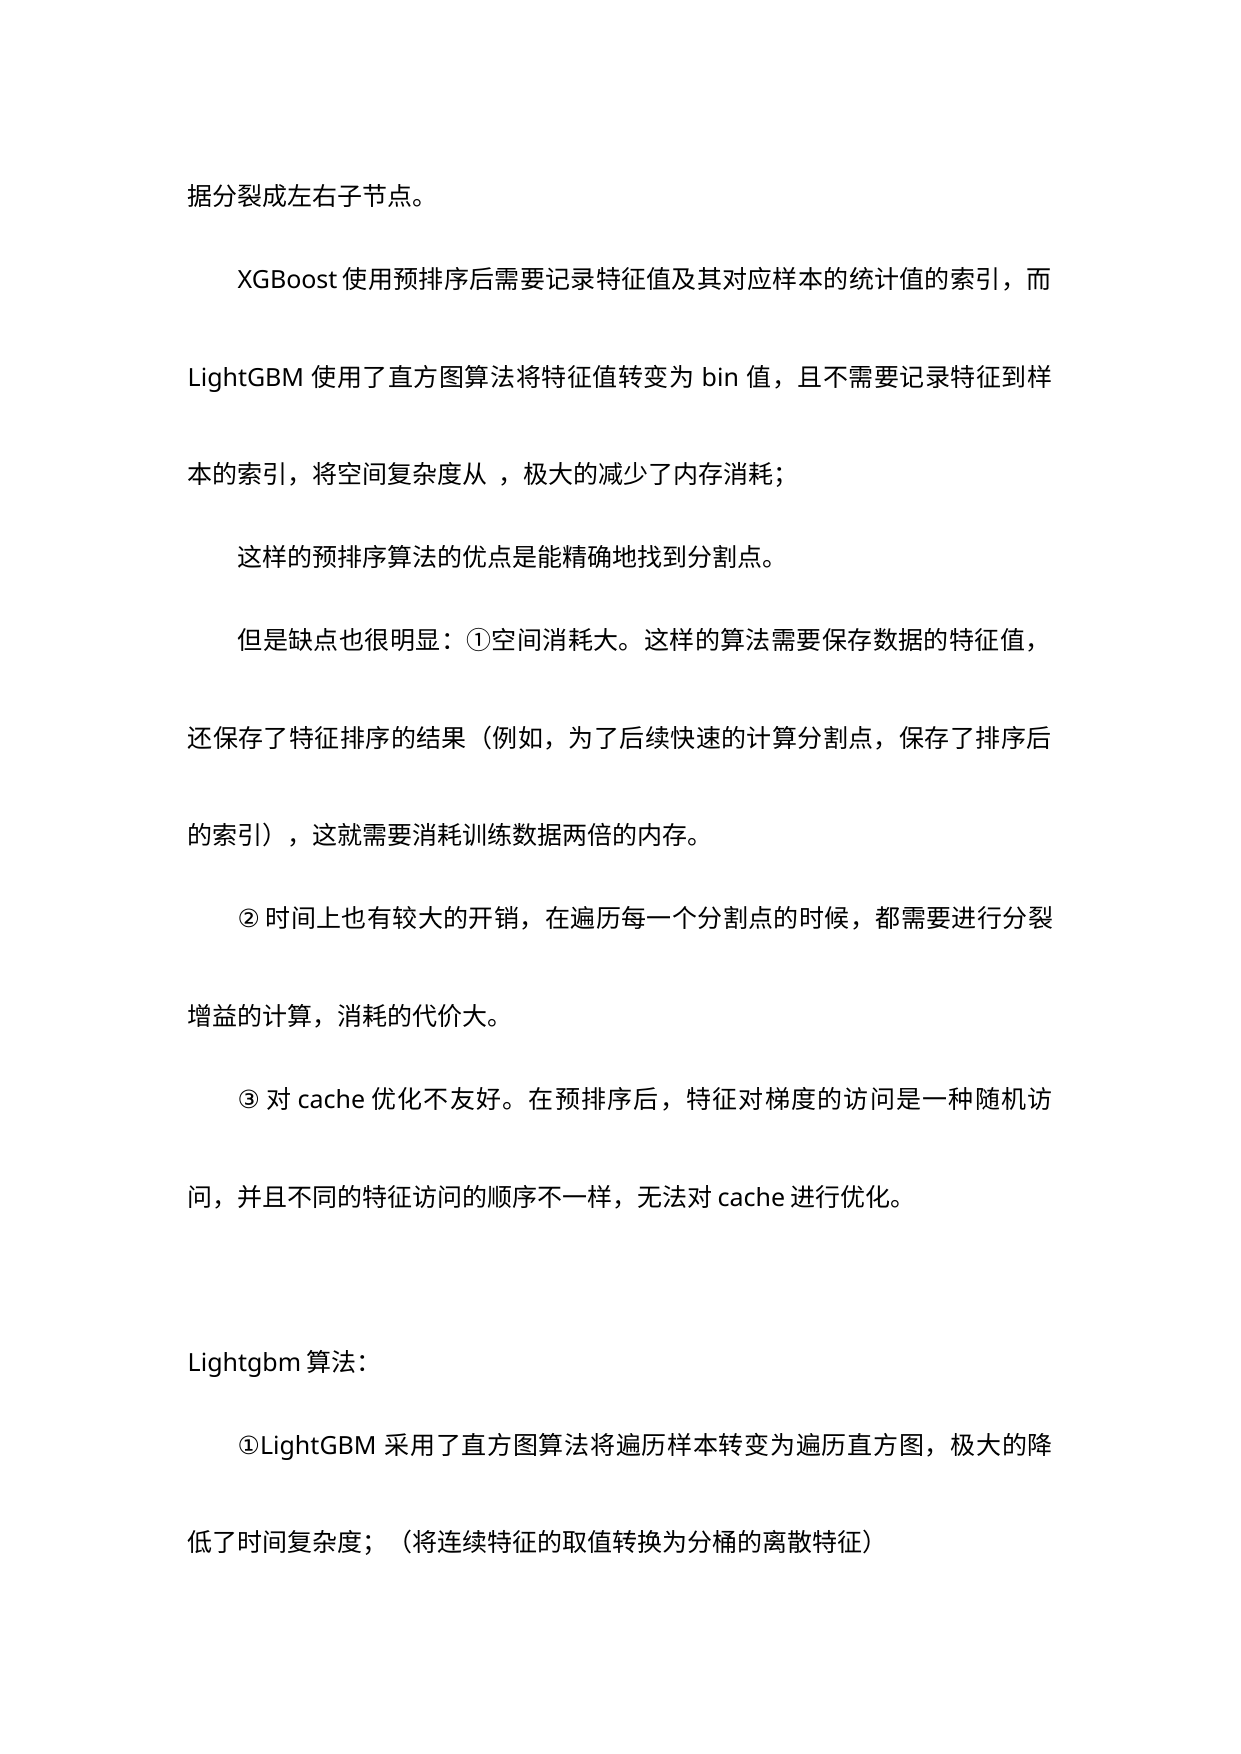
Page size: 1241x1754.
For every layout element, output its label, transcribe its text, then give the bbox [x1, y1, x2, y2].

text 但是缺点也很明显：①空间消耗大。这样的算法需要保存数据的特征值，还保存了特征排序的结果（例如，为了后续快速的计算分割点，保存了排序后的索引），这就需要消耗训练数据两倍的内存。 [187, 606, 1053, 866]
text ③对cache优化不友好。在预排序后，特征对梯度的访问是一种随机访问，并且不同的特征访问的顺序不一样，无法对cache进行优化。 [187, 1065, 1053, 1228]
text Lightgbm算法： [187, 1328, 1053, 1393]
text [187, 162, 1053, 227]
text ②时间上也有较大的开销，在遍历每一个分割点的时候，都需要进行分裂增益的计算，消耗的代价大。 [187, 884, 1053, 1047]
text 这样的预排序算法的优点是能精确地找到分割点。 [187, 523, 1053, 588]
text ①LightGBM 采用了直方图算法将遍历样本转变为遍历直方图，极大的降低了时间复杂度；（将连续特征的取值转换为分桶的离散特征） [187, 1411, 1053, 1573]
text XGBoost使用预排序后需要记录特征值及其对应样本的统计值的索引，而 LightGBM 使用了直方图算法将特征值转变为 bin 值，且不需要记录特征到样本的索引，将空间复杂度从 ，极大的减少了内存消耗； [187, 245, 1053, 505]
